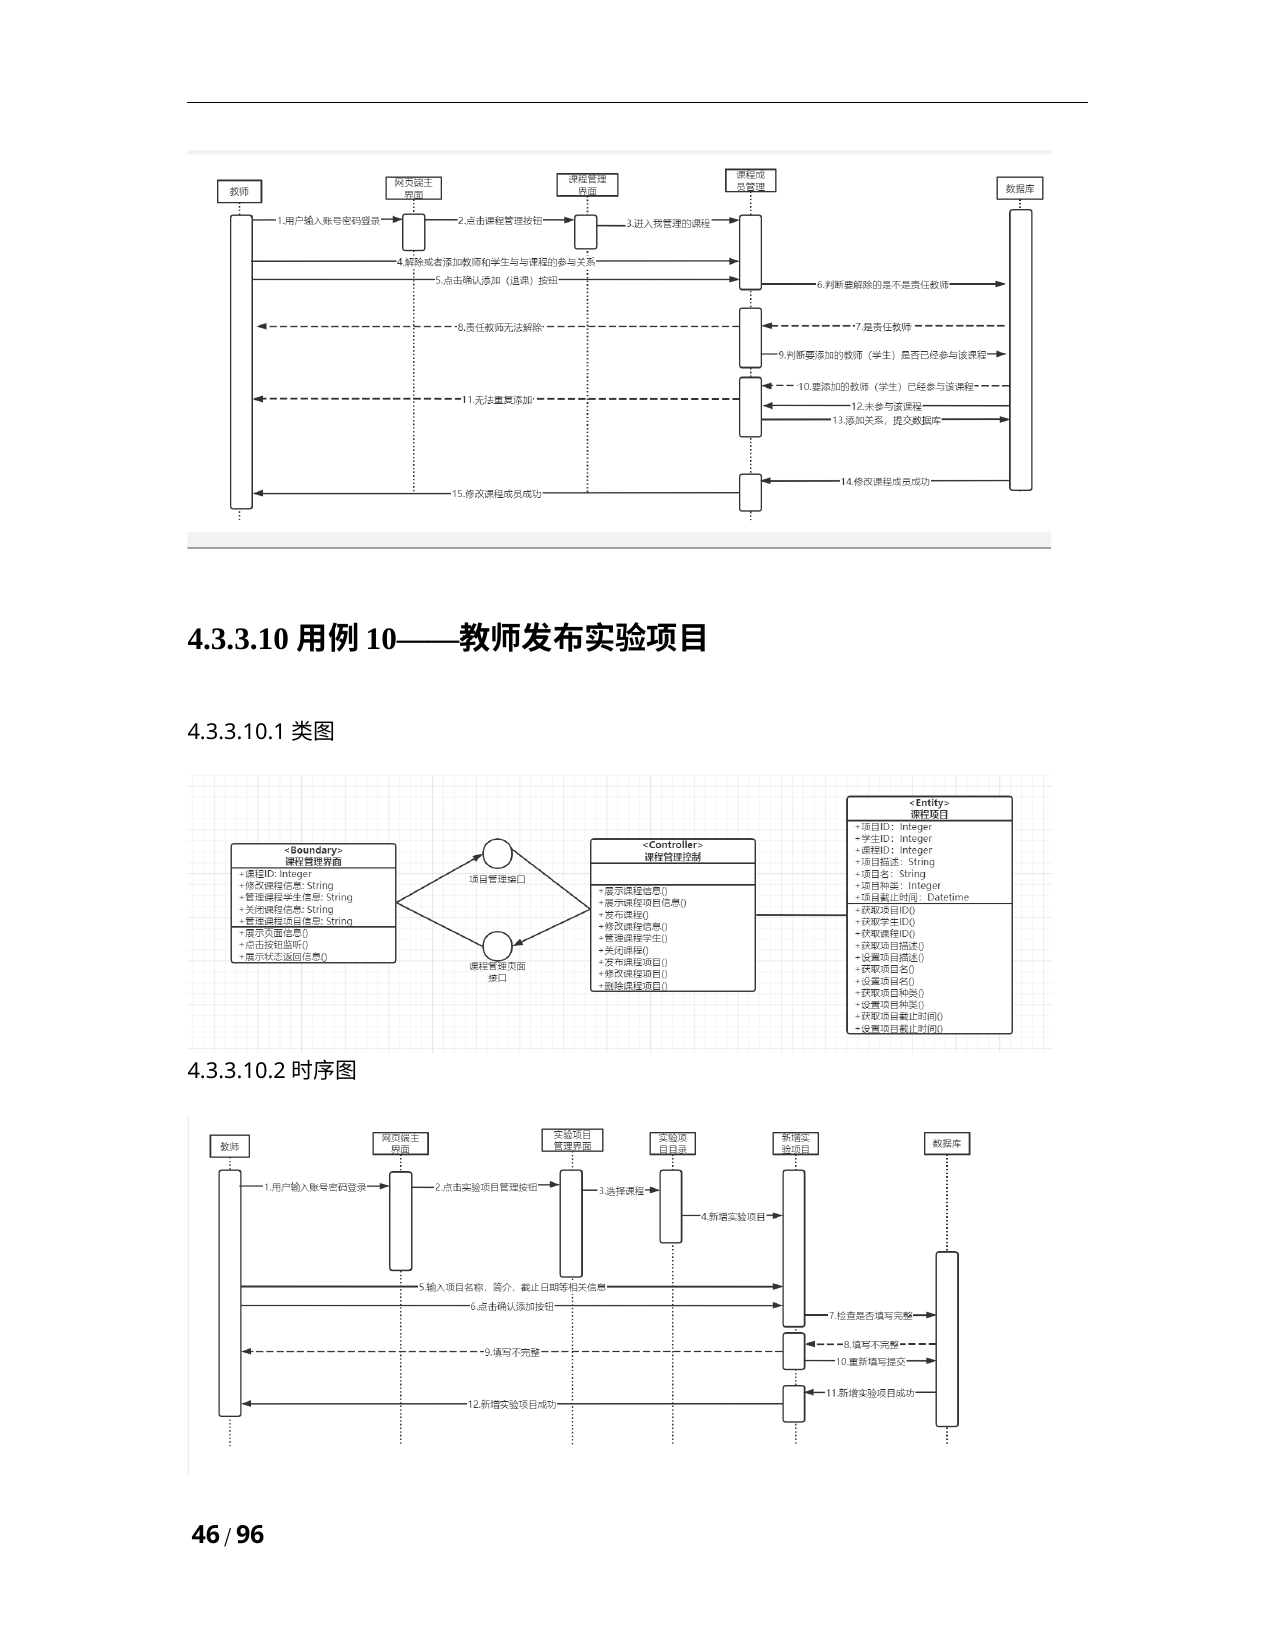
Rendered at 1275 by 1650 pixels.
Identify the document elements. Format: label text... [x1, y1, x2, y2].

picture [187, 1114, 1052, 1476]
picture [187, 150, 1052, 549]
text 4.3.3.10.1 类图 [187, 714, 1088, 746]
subtitle 4.3.3.10 用例10——教师发布实验项目 [187, 613, 1088, 659]
text 4.3.3.10.2 时序图 [187, 1053, 1088, 1085]
picture [187, 775, 1053, 1053]
